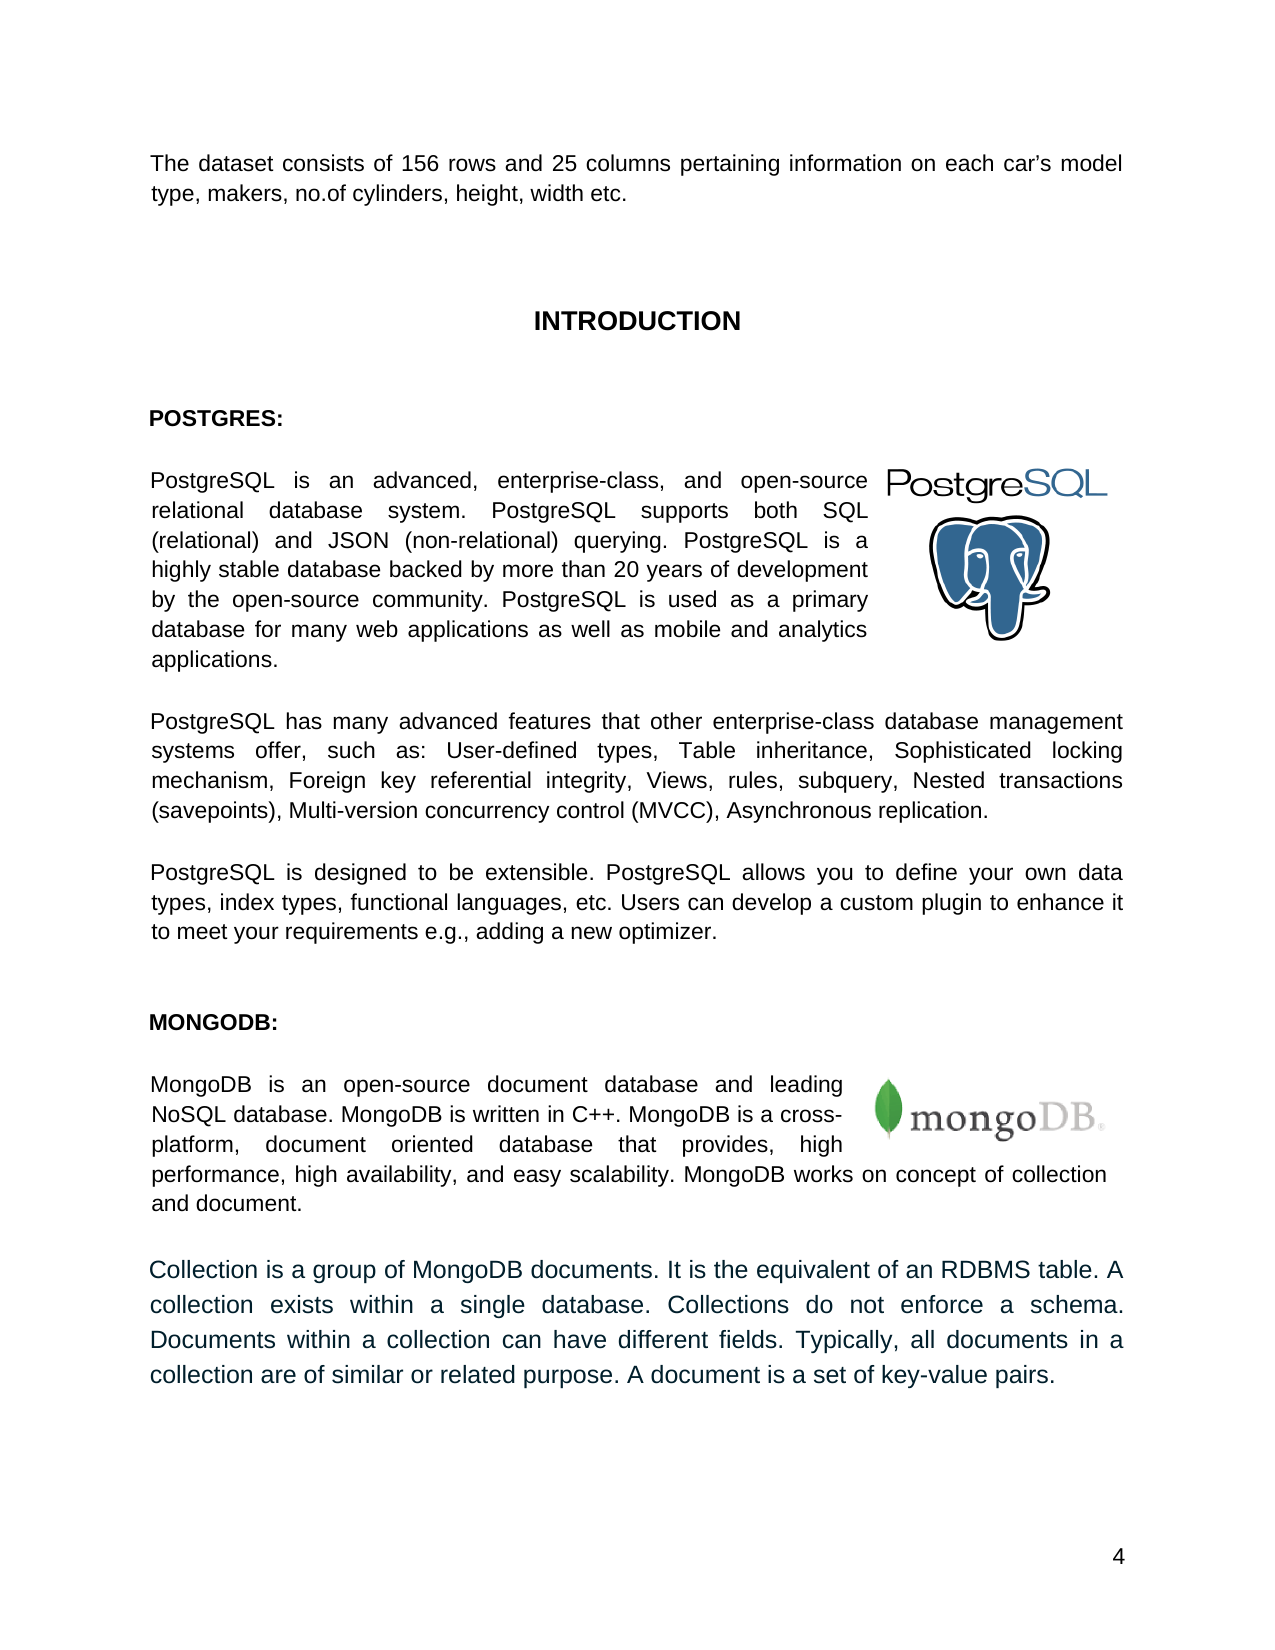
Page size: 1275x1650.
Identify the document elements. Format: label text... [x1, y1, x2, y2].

picture [862, 1056, 1109, 1155]
text PostgreSQL is an advanced, enterprise-class, and open-source relational database system. PostgreSQL supports both SQL (relational) and JSON (non-relational) querying. PostgreSQL is a highly stable database backed by more than 20 years of development by the open-source community. PostgreSQL is used as a primary database for many web applications as well as mobile and analytics applications. [150, 467, 1108, 672]
text MONGODB: [148, 1009, 1125, 1035]
text Collection is a group of MongoDB documents. It is the equivalent of an RDBMS table. A collection exists within a single database. Collections do not enforce a schema. Documents within a collection can have different fields. Typically, all documents in a collection are of similar or related purpose. A document is a set of key-value pairs. [148, 1254, 1126, 1389]
picture [887, 468, 1108, 641]
text MongoDB is an open-source document database and leading NoSQL database. MongoDB is written in C++. MongoDB is a cross-platform, document oriented database that provides, high performance, high availability, and easy scalability. MongoDB works on concept of collection and document. [150, 1071, 1108, 1217]
text PostgreSQL has many advanced features that other enterprise-class database management systems offer, such as: User-defined types, Table inheritance, Sophisticated locking mechanism, Foreign key referential integrity, Views, rules, subquery, Nested transactions (savepoints), Multi-version concurrency control (MVCC), Asynchronous replication. [150, 708, 1124, 823]
text POSTGRES: [148, 405, 1125, 431]
text PostgreSQL is designed to be extensible. PostgreSQL allows you to define your own data types, index types, functional languages, etc. Users can develop a custom plugin to enhance it to meet your requirements e.g., adding a new optimizer. [150, 859, 1124, 945]
subtitle INTRODUCTION [150, 305, 1125, 336]
text The dataset consists of 156 rows and 25 columns pertaining information on each car’s model type, makers, no.of cylinders, height, width etc. [150, 150, 1124, 206]
